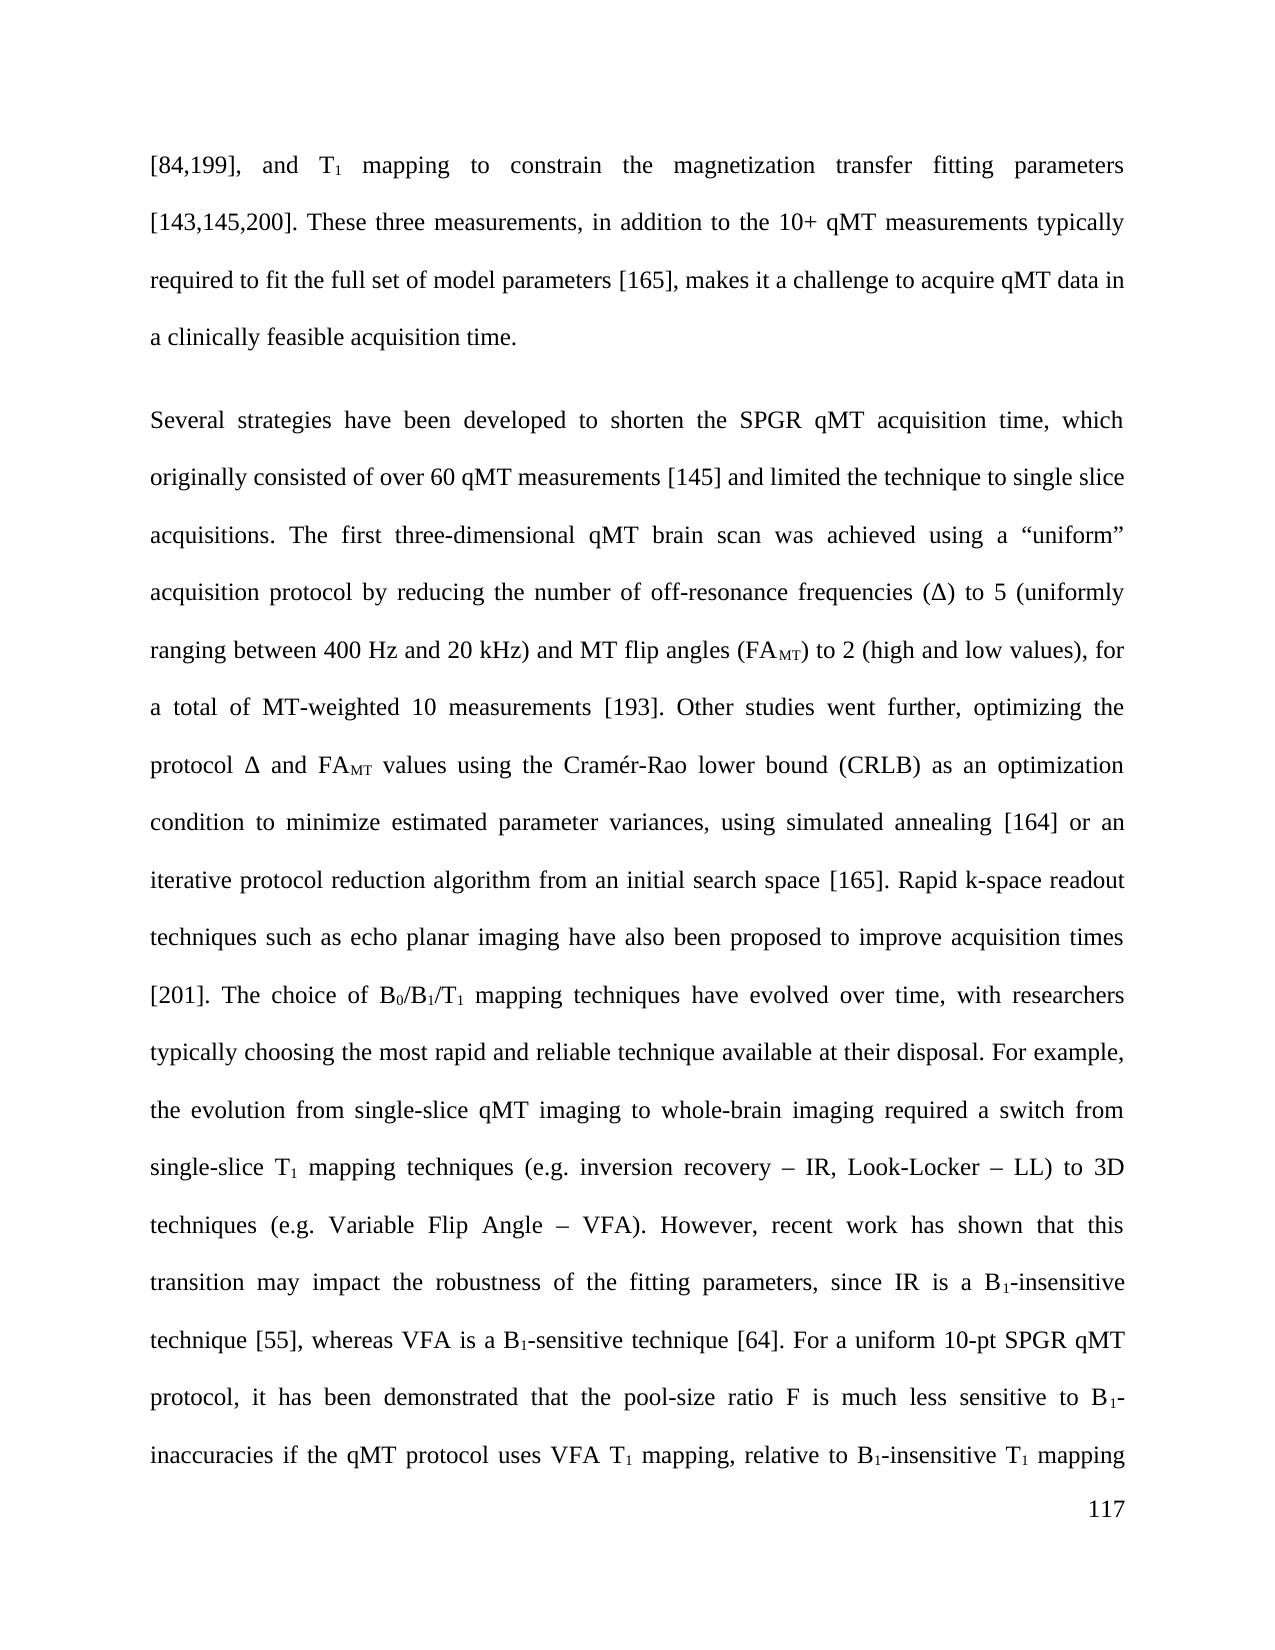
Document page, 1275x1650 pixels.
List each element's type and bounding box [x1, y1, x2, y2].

text [150, 405, 1125, 1469]
text [150, 150, 1125, 351]
